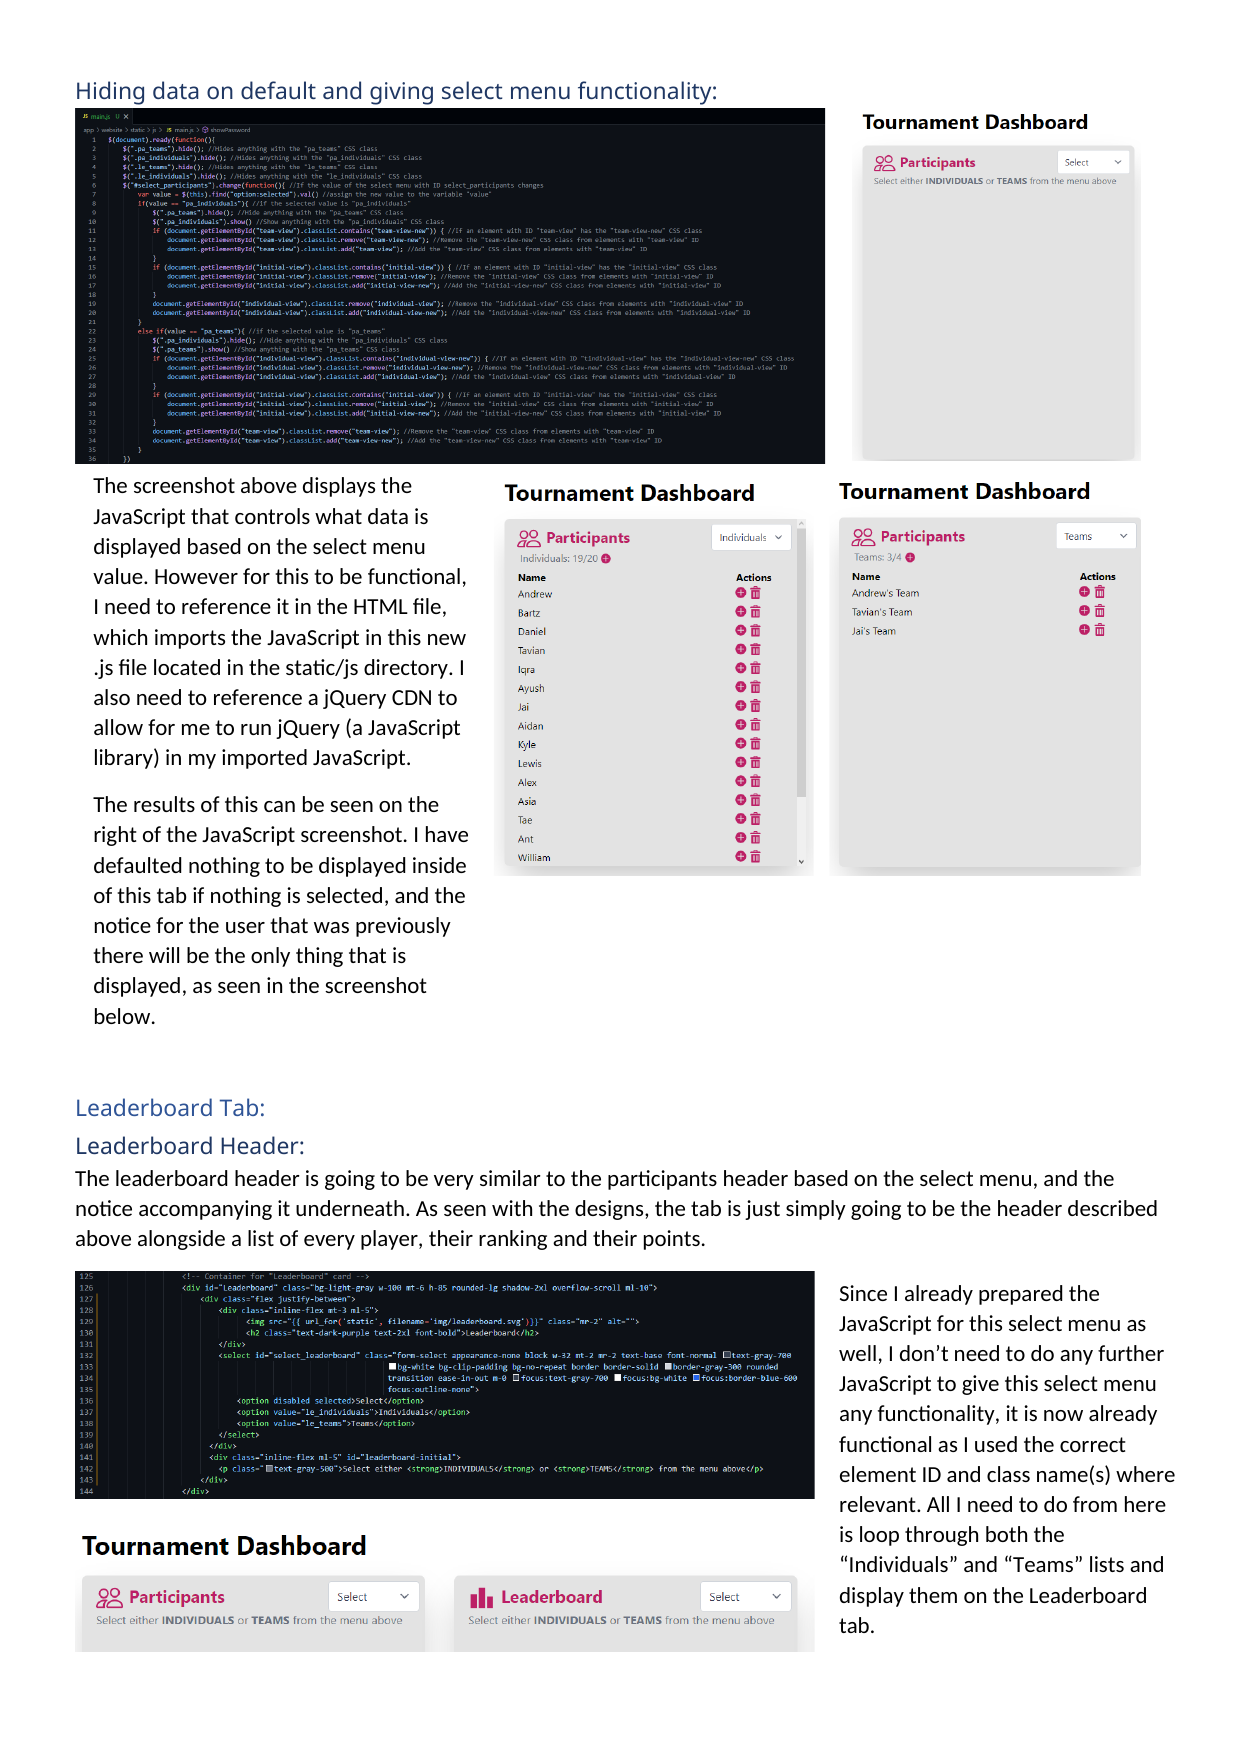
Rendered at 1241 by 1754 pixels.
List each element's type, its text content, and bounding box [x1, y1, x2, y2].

picture [852, 105, 1141, 461]
text The leaderboard header is going to be very similar to the participants header based on the select menu, and the notice accompanying it underneath. As seen with the designs, the tab is just simply going to be the header described above alongside a list of every player, their ranking and their points. [75, 1164, 1165, 1252]
picture [493, 471, 814, 876]
picture [829, 475, 1141, 876]
subtitle Leaderboard Header: [75, 1130, 1165, 1161]
picture [75, 108, 826, 464]
picture [75, 1517, 815, 1652]
subtitle Hiding data on default and giving select menu functionality: [75, 75, 1165, 106]
subtitle Leaderboard Tab: [75, 1092, 1165, 1123]
picture [75, 1271, 815, 1499]
